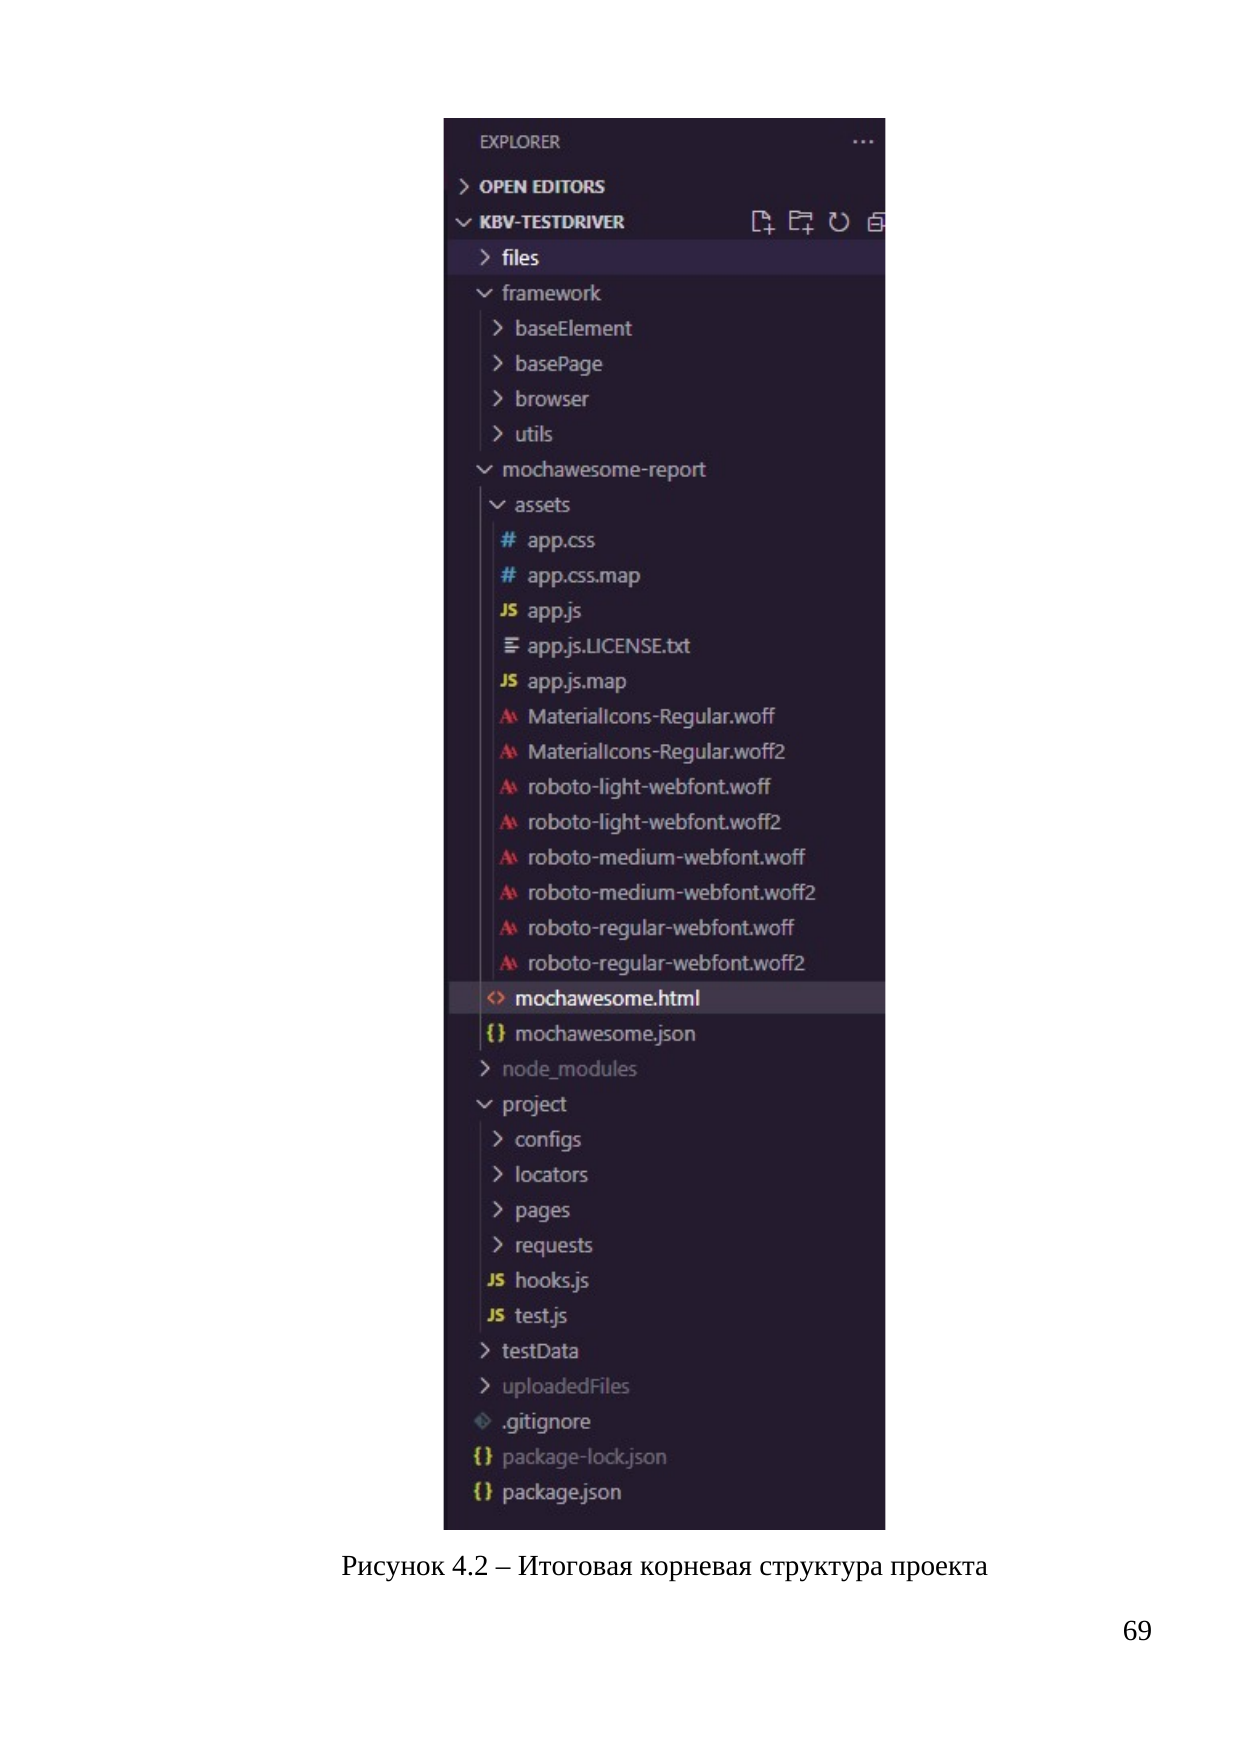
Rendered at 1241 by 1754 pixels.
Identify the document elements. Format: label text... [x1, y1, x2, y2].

picture [443, 118, 886, 1530]
text Рисунок 4.2 – Итоговая корневая структура проекта [177, 1548, 1152, 1582]
